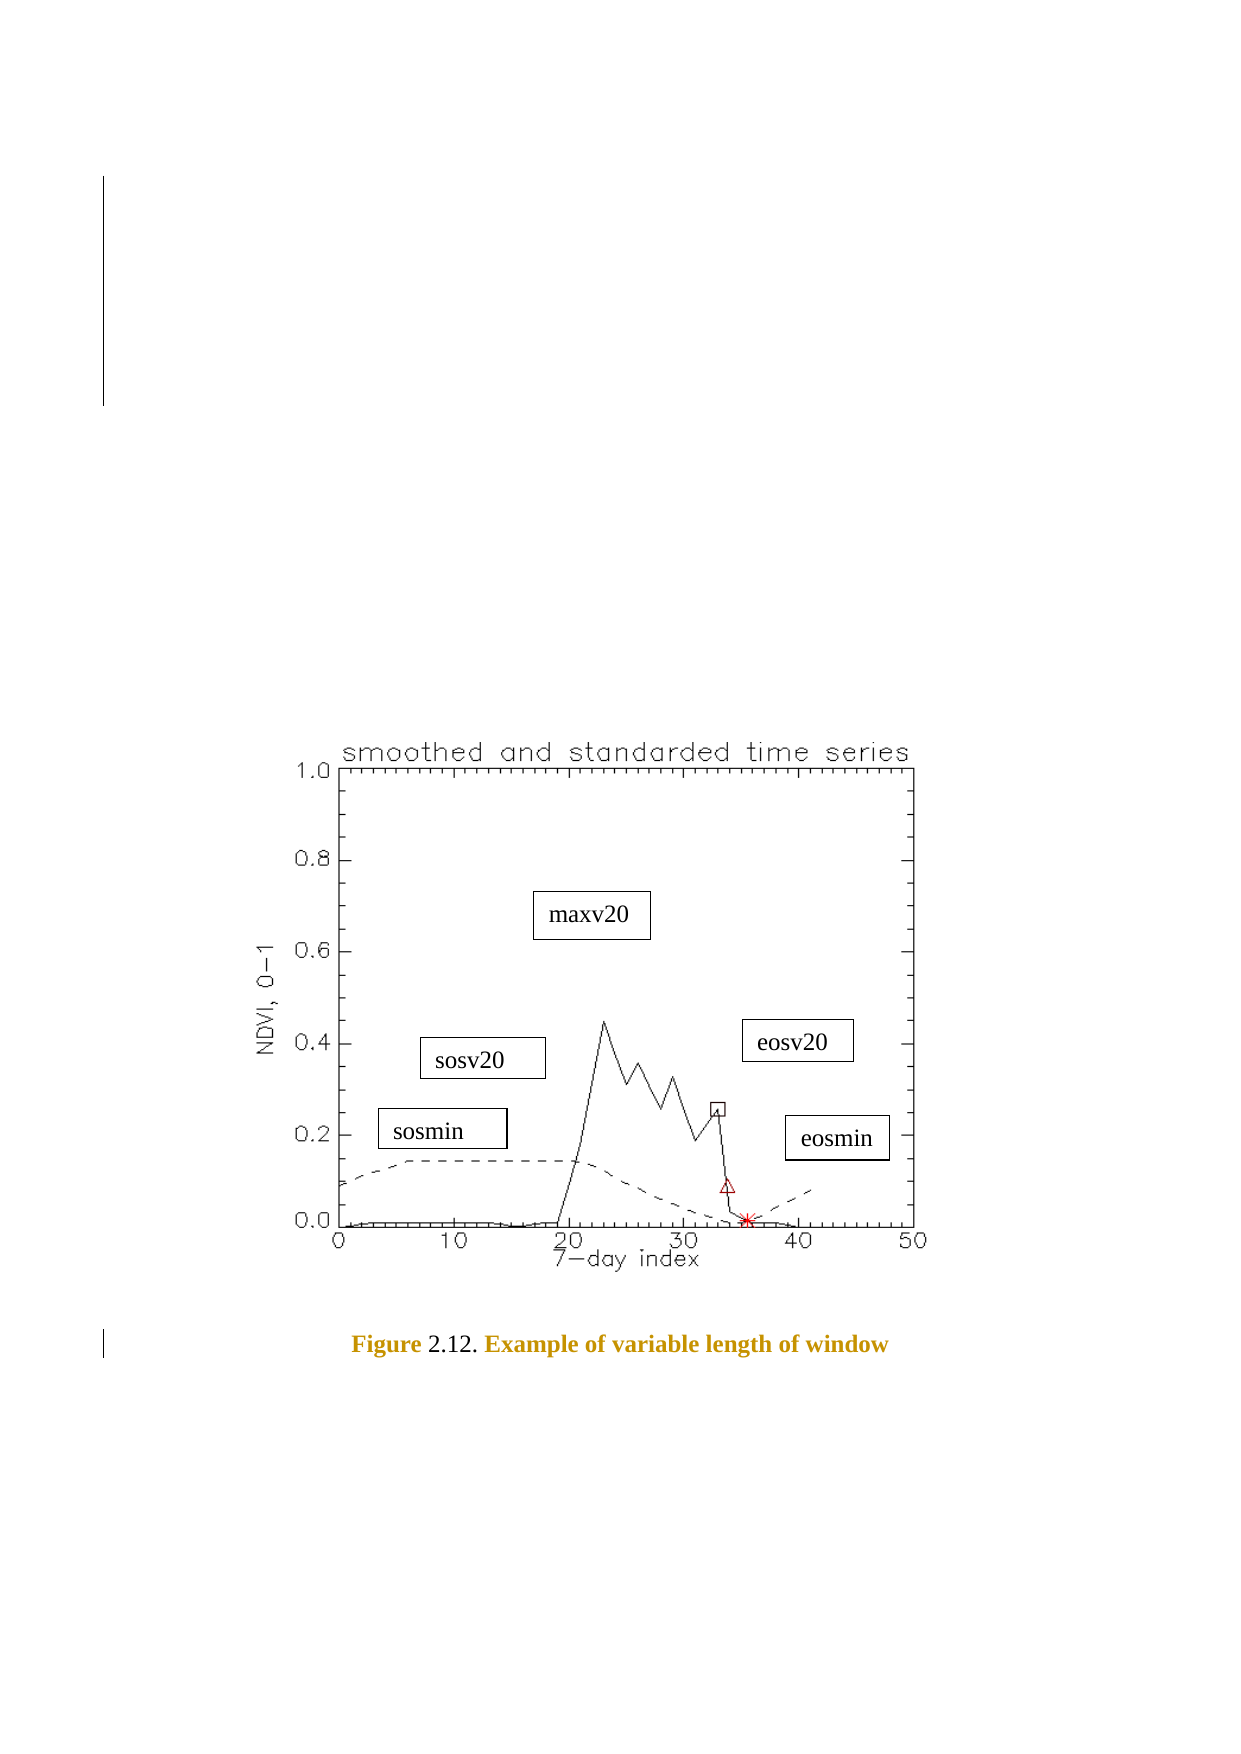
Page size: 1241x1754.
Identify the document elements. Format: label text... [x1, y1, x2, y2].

text Figure 2.12. Example of variable length of window [118, 1329, 1122, 1358]
picture [196, 742, 956, 1282]
